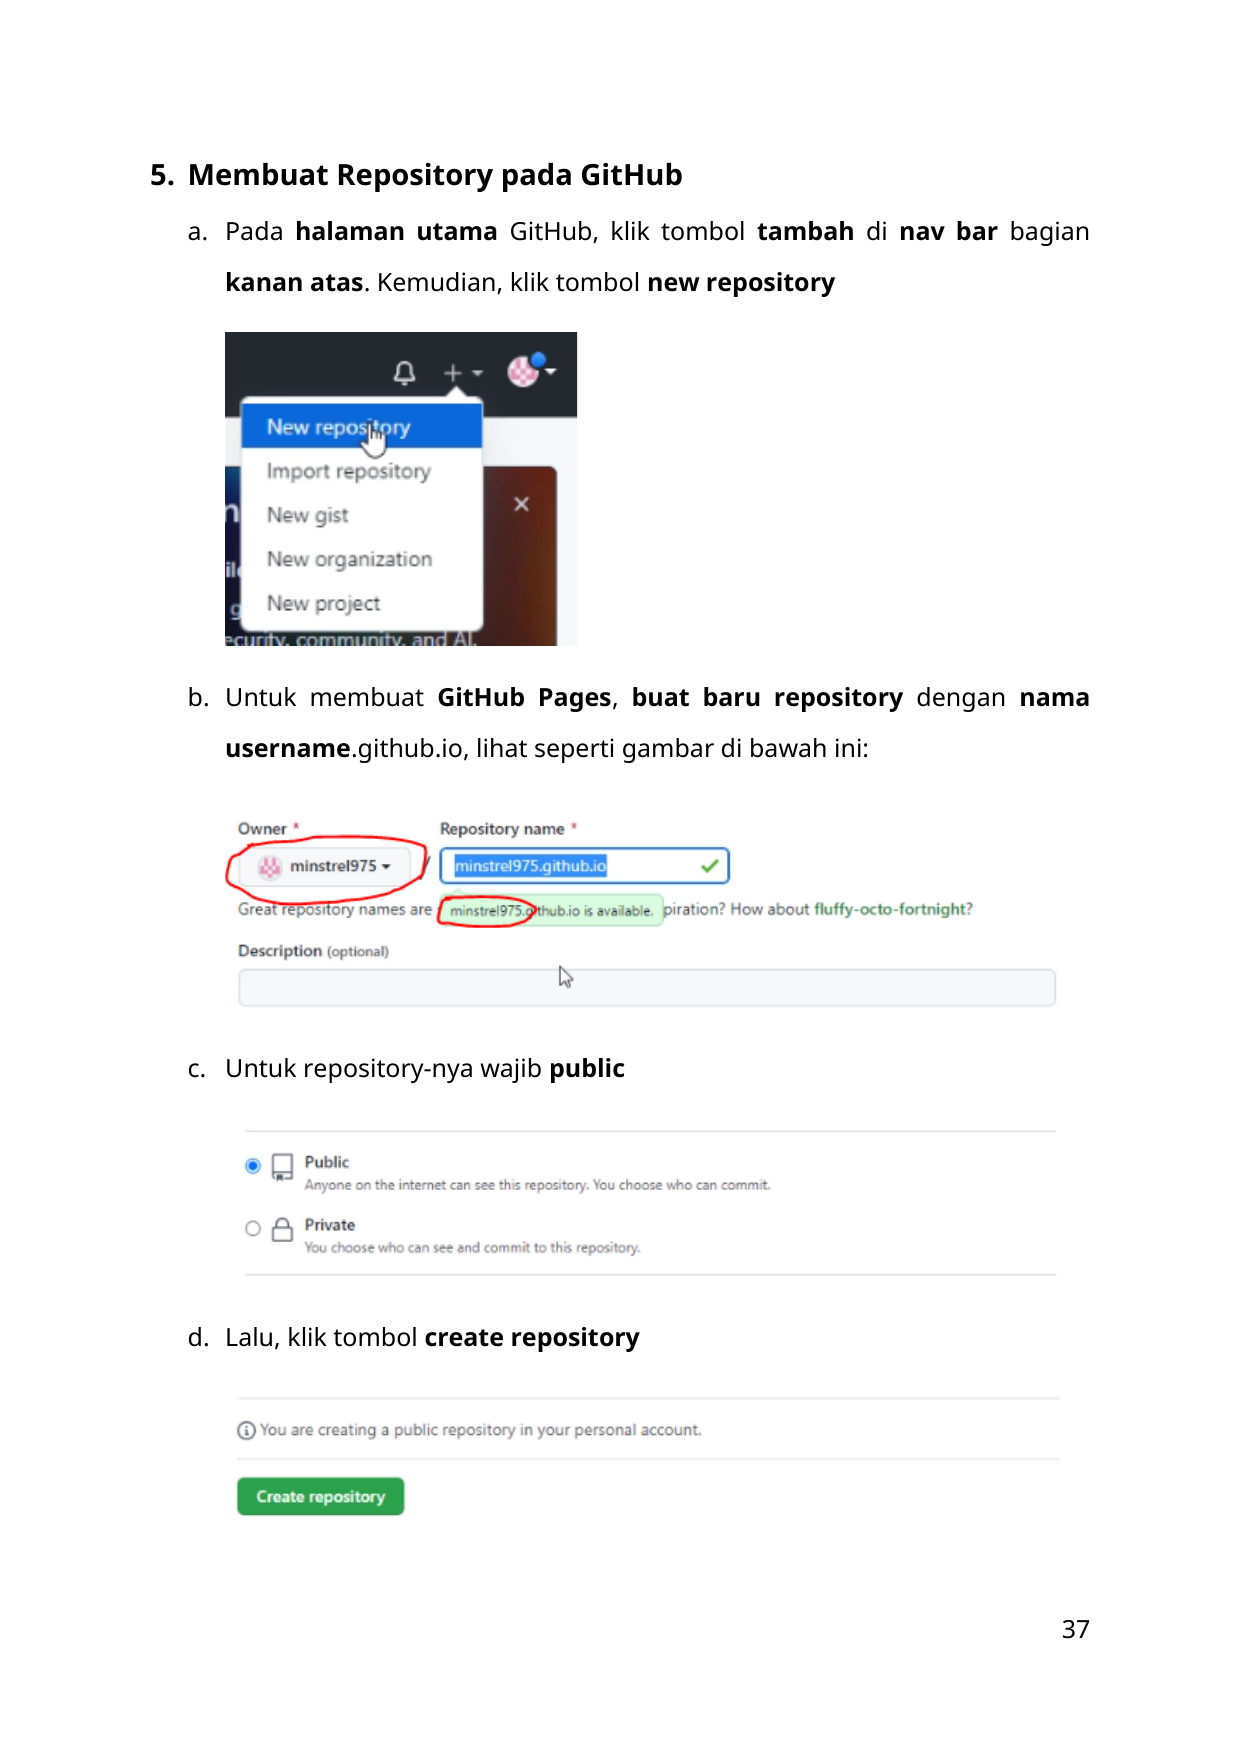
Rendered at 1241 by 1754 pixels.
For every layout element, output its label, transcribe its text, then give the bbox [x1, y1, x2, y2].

picture [225, 1387, 1081, 1531]
picture [225, 332, 578, 646]
subtitle Membuat Repository pada GitHub [150, 154, 1090, 194]
picture [225, 798, 1069, 1017]
picture [225, 1118, 1080, 1287]
list Untuk membuat GitHub Pages, buat baru repository dengan nama username.github.io, lihat seperti gambar di bawah ini: [187, 679, 1090, 764]
list Pada halaman utama GitHub, klik tombol tambah di nav bar bagian kanan atas. Kemudian, klik tombol new repository [187, 214, 1090, 299]
list Lalu, klik tombol create repository [187, 1320, 1090, 1354]
list Untuk repository-nya wajib public [187, 1051, 1090, 1085]
